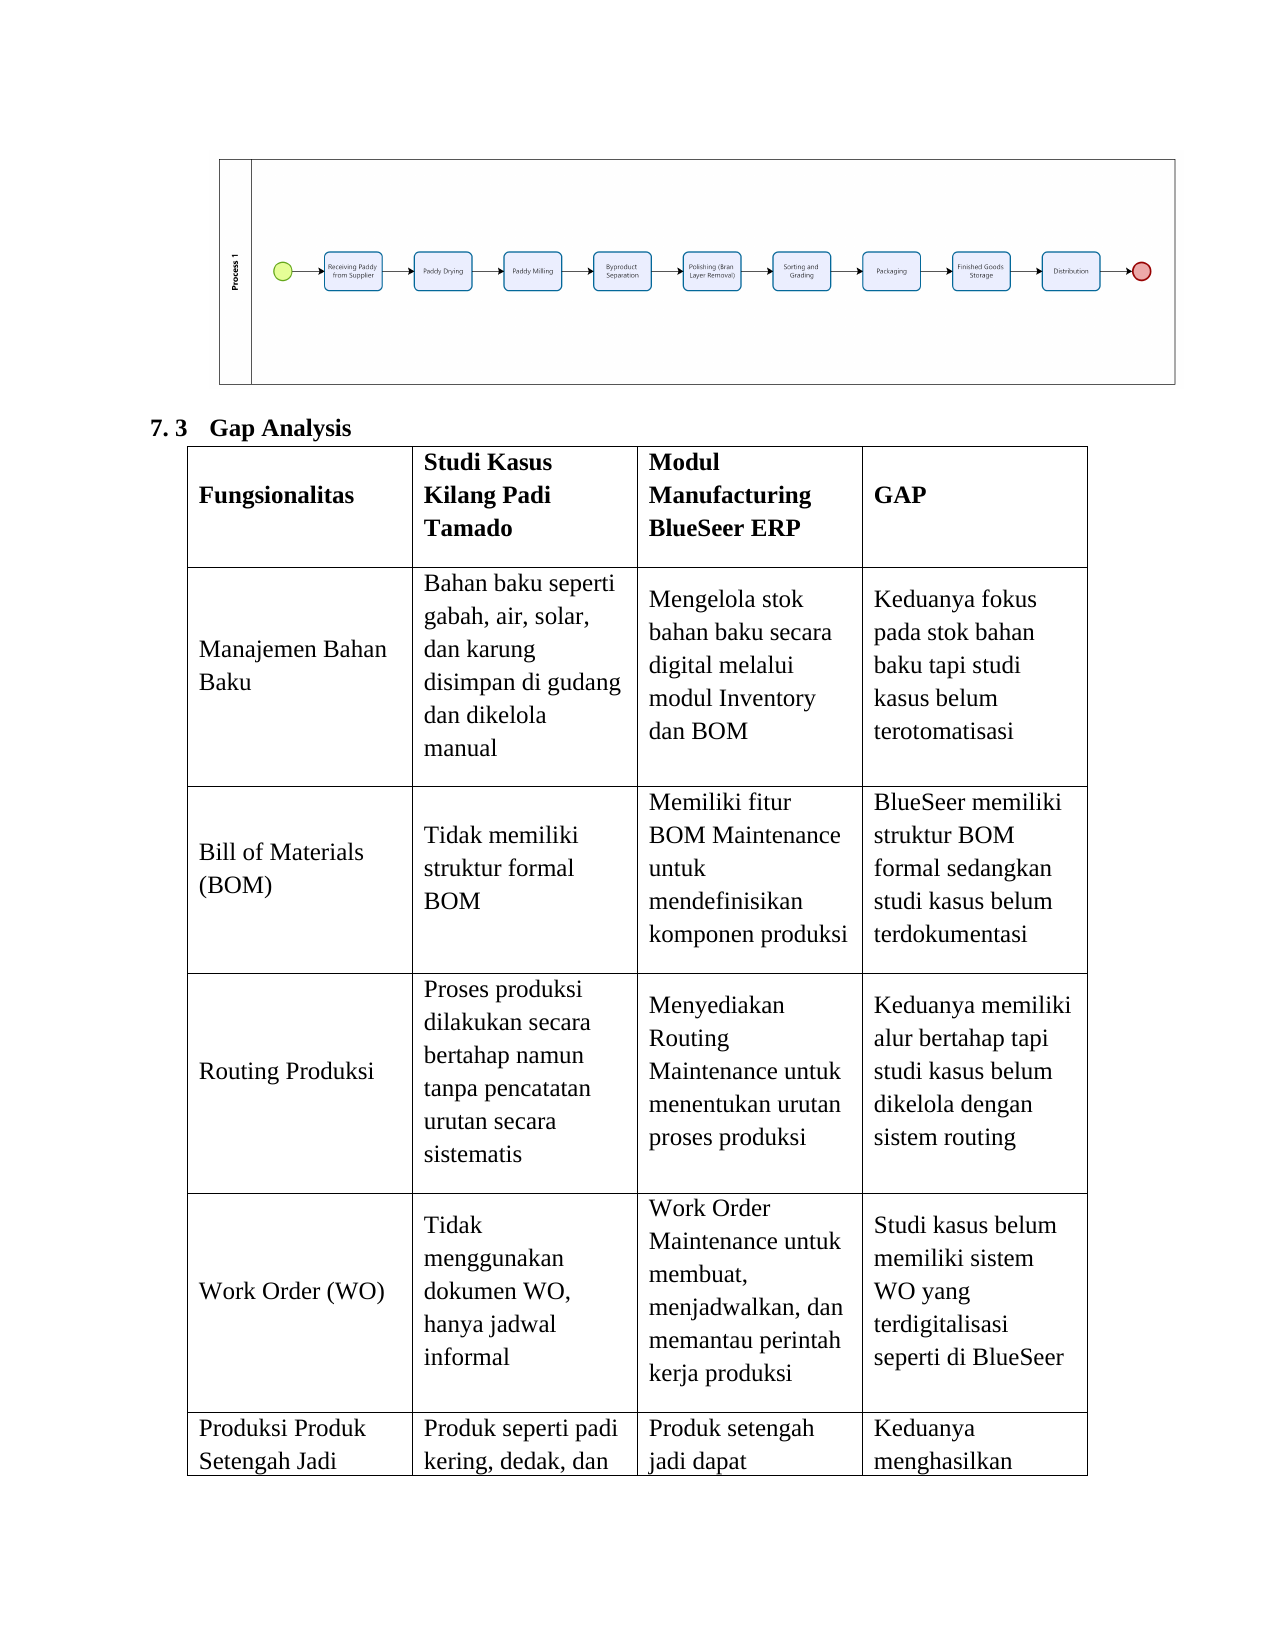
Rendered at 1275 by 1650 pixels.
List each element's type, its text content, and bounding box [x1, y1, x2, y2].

table_cell Proses produksi dilakukan secara bertahap namun tanpa pencatatan urutan secara sistematis [413, 974, 637, 1192]
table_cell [863, 1413, 1087, 1475]
table_cell Manajemen Bahan Baku [188, 568, 412, 786]
table_cell Work Order Maintenance untuk membuat, menjadwalkan, dan memantau perintah kerja produksi [638, 1194, 862, 1412]
subtitle Gap Analysis [150, 413, 1125, 442]
table_cell Memiliki fitur BOM Maintenance untuk mendefinisikan komponen produksi [638, 787, 862, 973]
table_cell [188, 1413, 412, 1475]
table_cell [413, 1413, 637, 1475]
table_cell Mengelola stok bahan baku secara digital melalui modul Inventory dan BOM [638, 568, 862, 786]
table_cell Tidak menggunakan dokumen WO, hanya jadwal informal [413, 1194, 637, 1412]
table_cell Studi kasus belum memiliki sistem WO yang terdigitalisasi seperti di BlueSeer [863, 1194, 1087, 1412]
table_cell Keduanya fokus pada stok bahan baku tapi studi kasus belum terotomatisasi [863, 568, 1087, 786]
table_cell Menyediakan Routing Maintenance untuk menentukan urutan proses produksi [638, 974, 862, 1192]
table_header Modul Manufacturing BlueSeer ERP [638, 447, 862, 567]
table_cell Keduanya memiliki alur bertahap tapi studi kasus belum dikelola dengan sistem routing [863, 974, 1087, 1192]
table_cell BlueSeer memiliki struktur BOM formal sedangkan studi kasus belum terdokumentasi [863, 787, 1087, 973]
table_header Fungsionalitas [188, 447, 412, 567]
table_cell Tidak memiliki struktur formal BOM [413, 787, 637, 973]
table_cell Work Order (WO) [188, 1194, 412, 1412]
table_cell Bahan baku seperti gabah, air, solar, dan karung disimpan di gudang dan dikelola manual [413, 568, 637, 786]
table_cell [638, 1413, 862, 1475]
table_header GAP [863, 447, 1087, 567]
table_cell Bill of Materials (BOM) [188, 787, 412, 973]
picture [209, 150, 1184, 389]
table_header Studi Kasus Kilang Padi Tamado [413, 447, 637, 567]
table_cell Routing Produksi [188, 974, 412, 1192]
